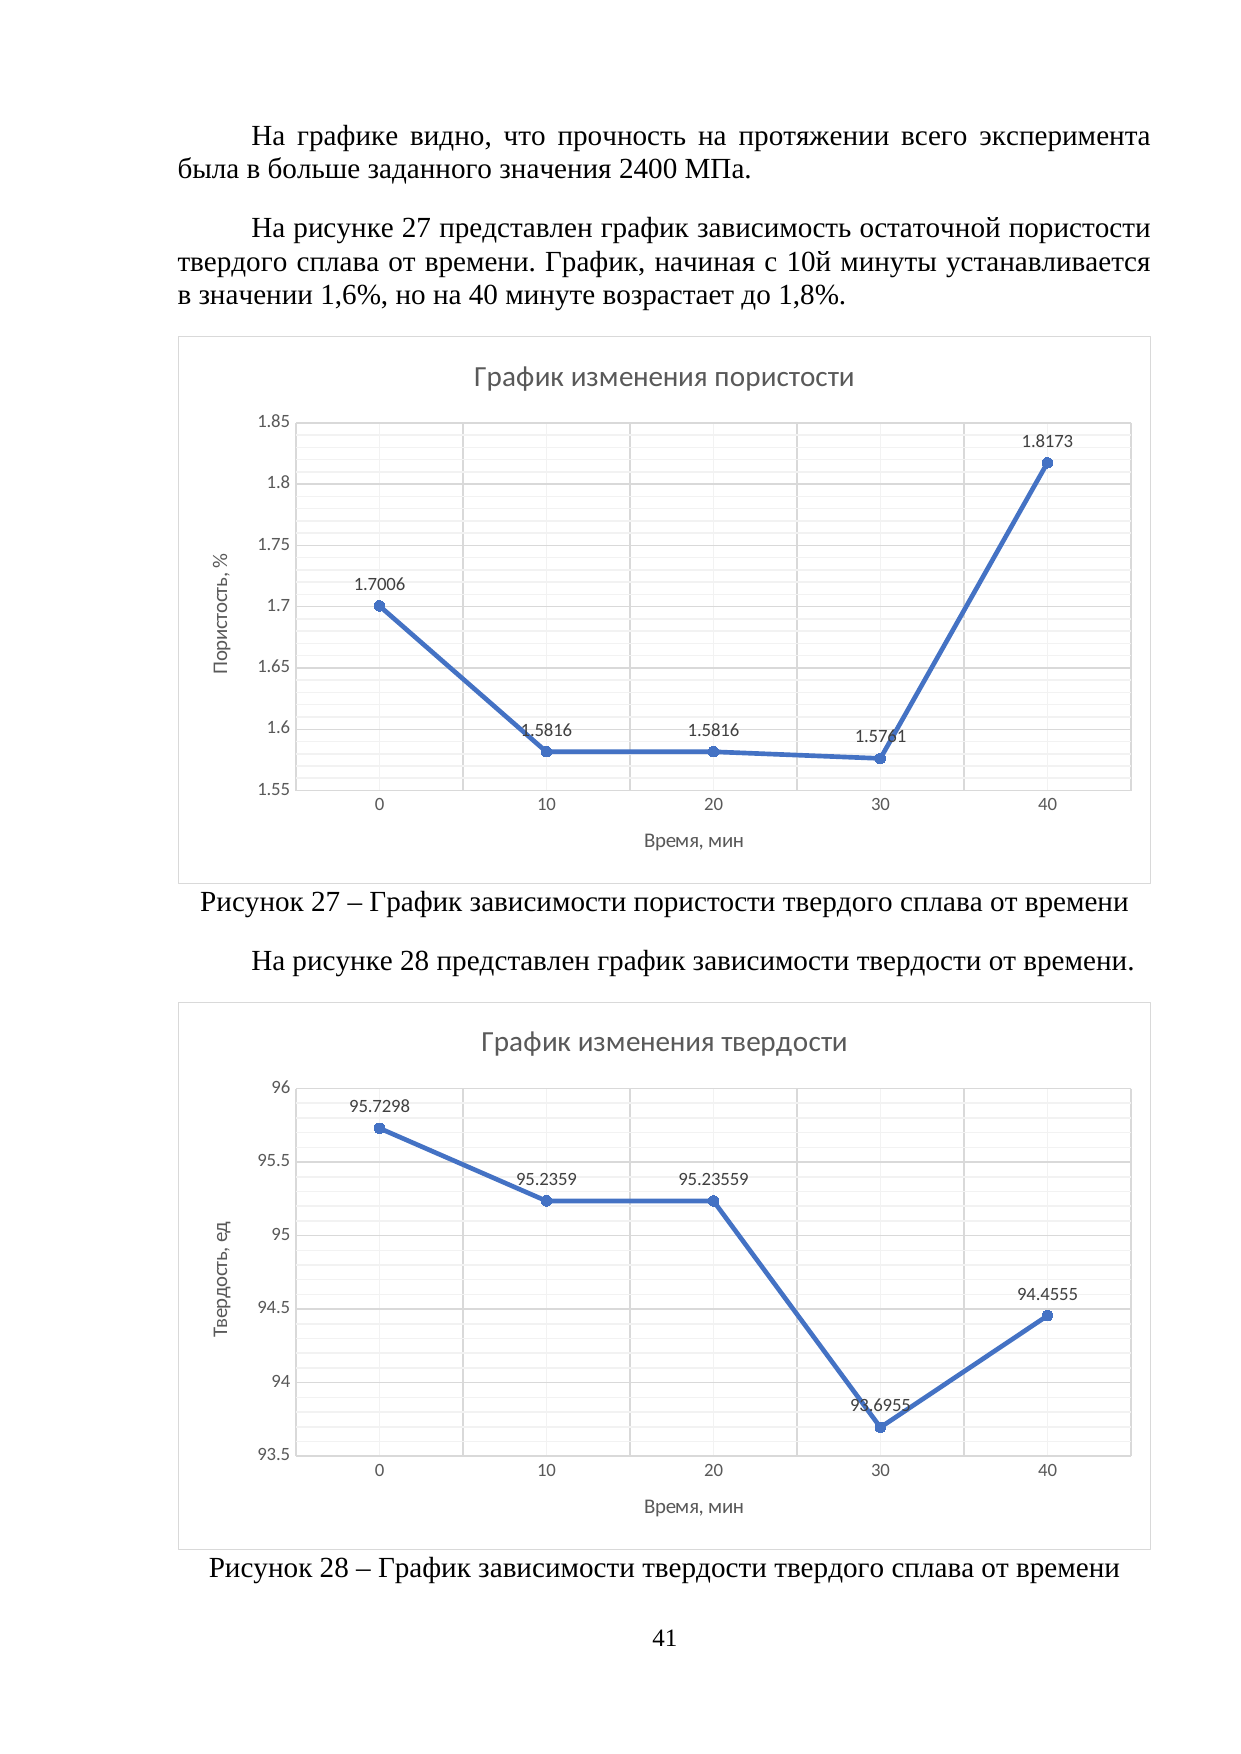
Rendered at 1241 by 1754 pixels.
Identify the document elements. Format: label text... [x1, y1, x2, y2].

text На рисунке 27 представлен график зависимость остаточной пористости твердого сплава от времени. График, начиная с 10й минуты устанавливается в значении 1,6%, но на 40 минуте возрастает до 1,8%. [177, 210, 1152, 311]
text Рисунок 28 – График зависимости твердости твердого сплава от времени [177, 1550, 1152, 1584]
text Рисунок 27 – График зависимости пористости твердого сплава от времени [177, 884, 1152, 918]
text На графике видно, что прочность на протяжении всего эксперимента была в больше заданного значения 2400 МПа. [177, 118, 1152, 185]
text На рисунке 28 представлен график зависимости твердости от времени. [177, 943, 1152, 977]
